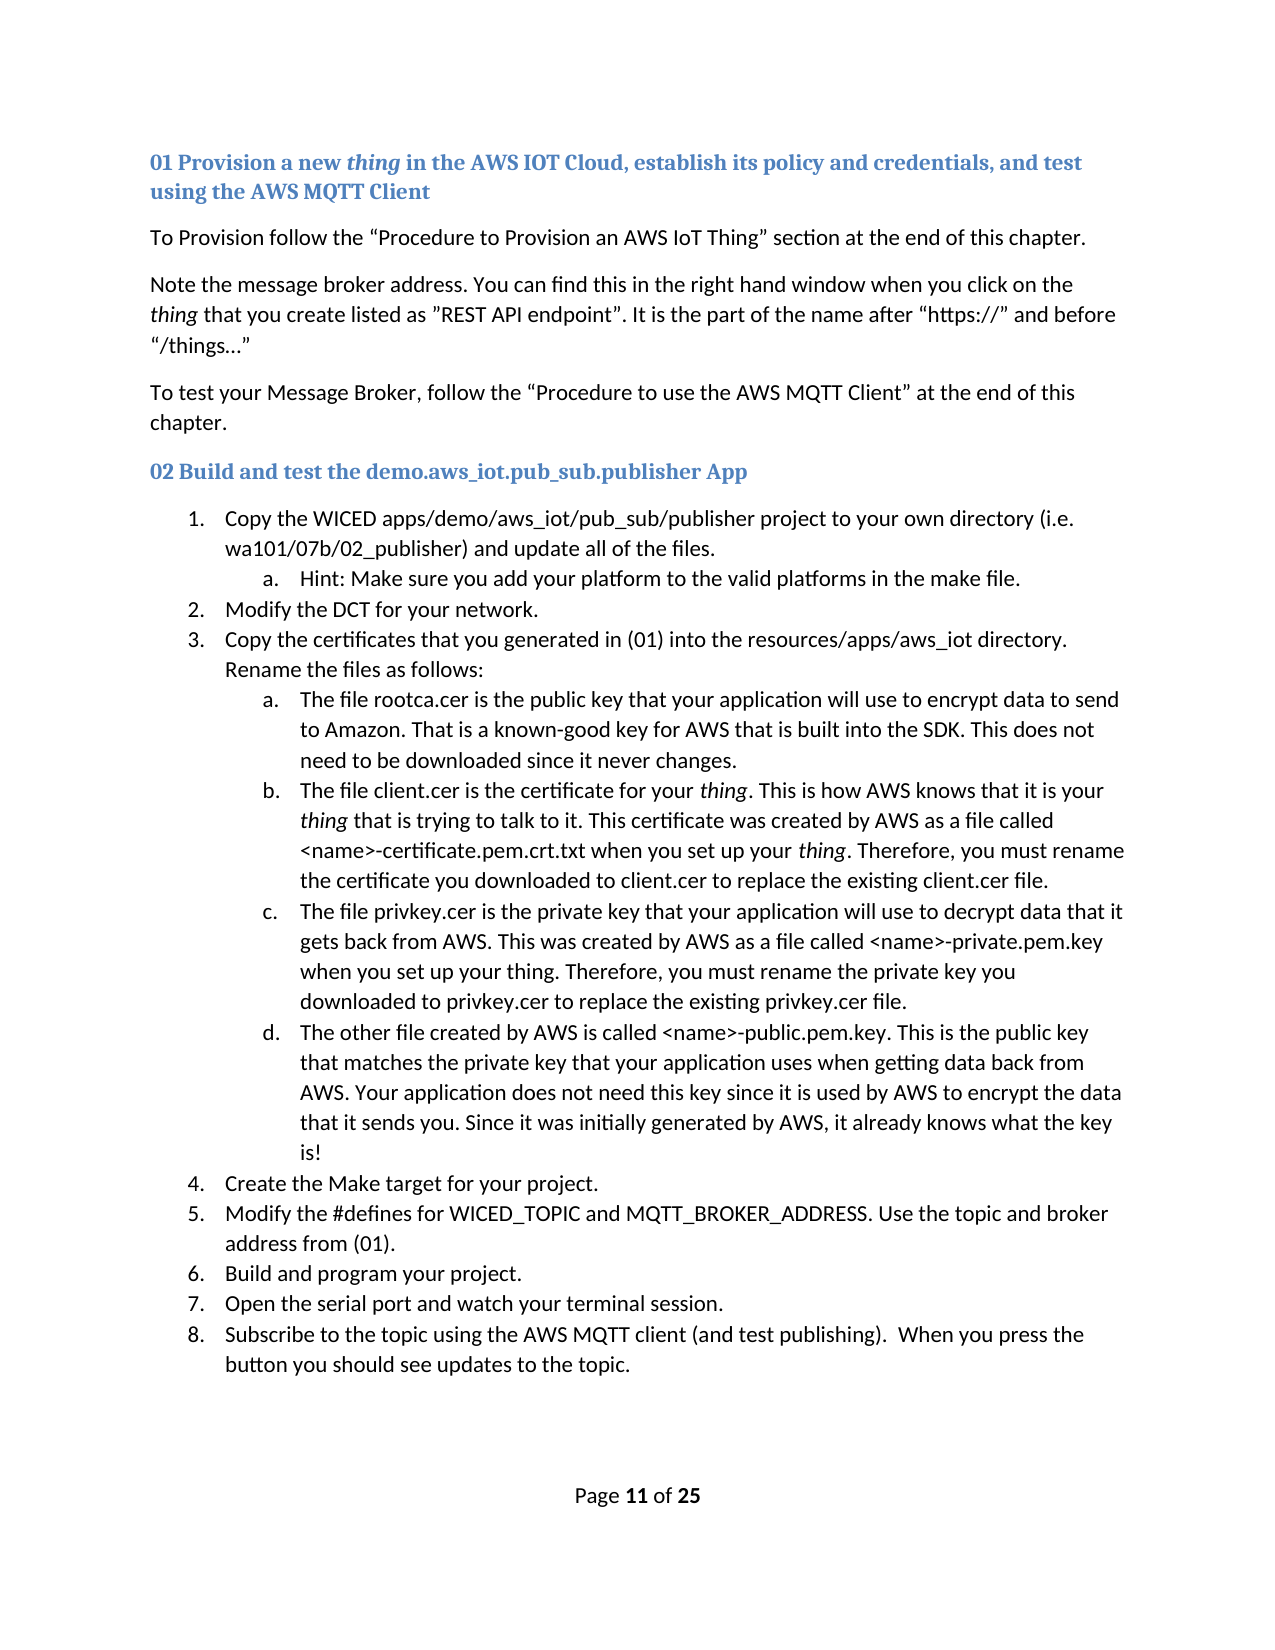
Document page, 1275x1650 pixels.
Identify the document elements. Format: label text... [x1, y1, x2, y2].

list The file rootca.cer is the public key that your application will use to encrypt data to send to Amazon. That is a known-good key for AWS that is built into the SDK. This does not need to be downloaded since it never changes. [262, 685, 1125, 774]
list Create the Make target for your project. [187, 1169, 1125, 1197]
list The other file created by AWS is called <name>-public.pem.key. This is the public key that matches the private key that your application uses when getting data back from AWS. Your application does not need this key since it is used by AWS to encrypt the data that it sends you. Since it was initially generated by AWS, it already knows what the key is! [262, 1018, 1125, 1166]
list The file client.cer is the certificate for your thing. This is how AWS knows that it is your thing that is trying to talk to it. This certificate was created by AWS as a file called <name>-certificate.pem.crt.txt when you set up your thing. Therefore, you must rename the certificate you downloaded to client.cer to replace the existing client.cer file. [262, 776, 1125, 894]
subtitle 02 Build and test the demo.aws_iot.pub_sub.publisher App [150, 459, 1125, 485]
list Modify the #defines for WICED_TOPIC and MQTT_BROKER_ADDRESS. Use the topic and broker address from (01). [187, 1199, 1125, 1257]
list Build and program your project. [187, 1259, 1125, 1287]
subtitle 01 Provision a new thing in the AWS IOT Cloud, establish its policy and credentials, and test using the AWS MQTT Client [150, 150, 1125, 205]
list Hint: Make sure you add your platform to the valid platforms in the make file. [262, 564, 1125, 592]
text Note the message broker address. You can find this in the right hand window when you click on the thing that you create listed as ”REST API endpoint”. It is the part of the name after “https://” and before “/things…” [150, 270, 1125, 359]
list Subscribe to the topic using the AWS MQTT client (and test publishing). When you press the button you should see updates to the topic. [187, 1320, 1125, 1378]
list The file privkey.cer is the private key that your application will use to decrypt data that it gets back from AWS. This was created by AWS as a file called <name>-private.pem.key when you set up your thing. Therefore, you must rename the private key you downloaded to privkey.cer to replace the existing privkey.cer file. [262, 897, 1125, 1015]
list Copy the WICED apps/demo/aws_iot/pub_sub/publisher project to your own directory (i.e. wa101/07b/02_publisher) and update all of the files. [187, 504, 1125, 562]
text To Provision follow the “Procedure to Provision an AWS IoT Thing” section at the end of this chapter. [150, 223, 1125, 252]
list Copy the certificates that you generated in (01) into the resources/apps/aws_iot directory. Rename the files as follows: [187, 625, 1125, 683]
list Open the serial port and watch your terminal session. [187, 1289, 1125, 1317]
text To test your Message Broker, follow the “Procedure to use the AWS MQTT Client” at the end of this chapter. [150, 378, 1125, 436]
list Modify the DCT for your network. [187, 595, 1125, 623]
